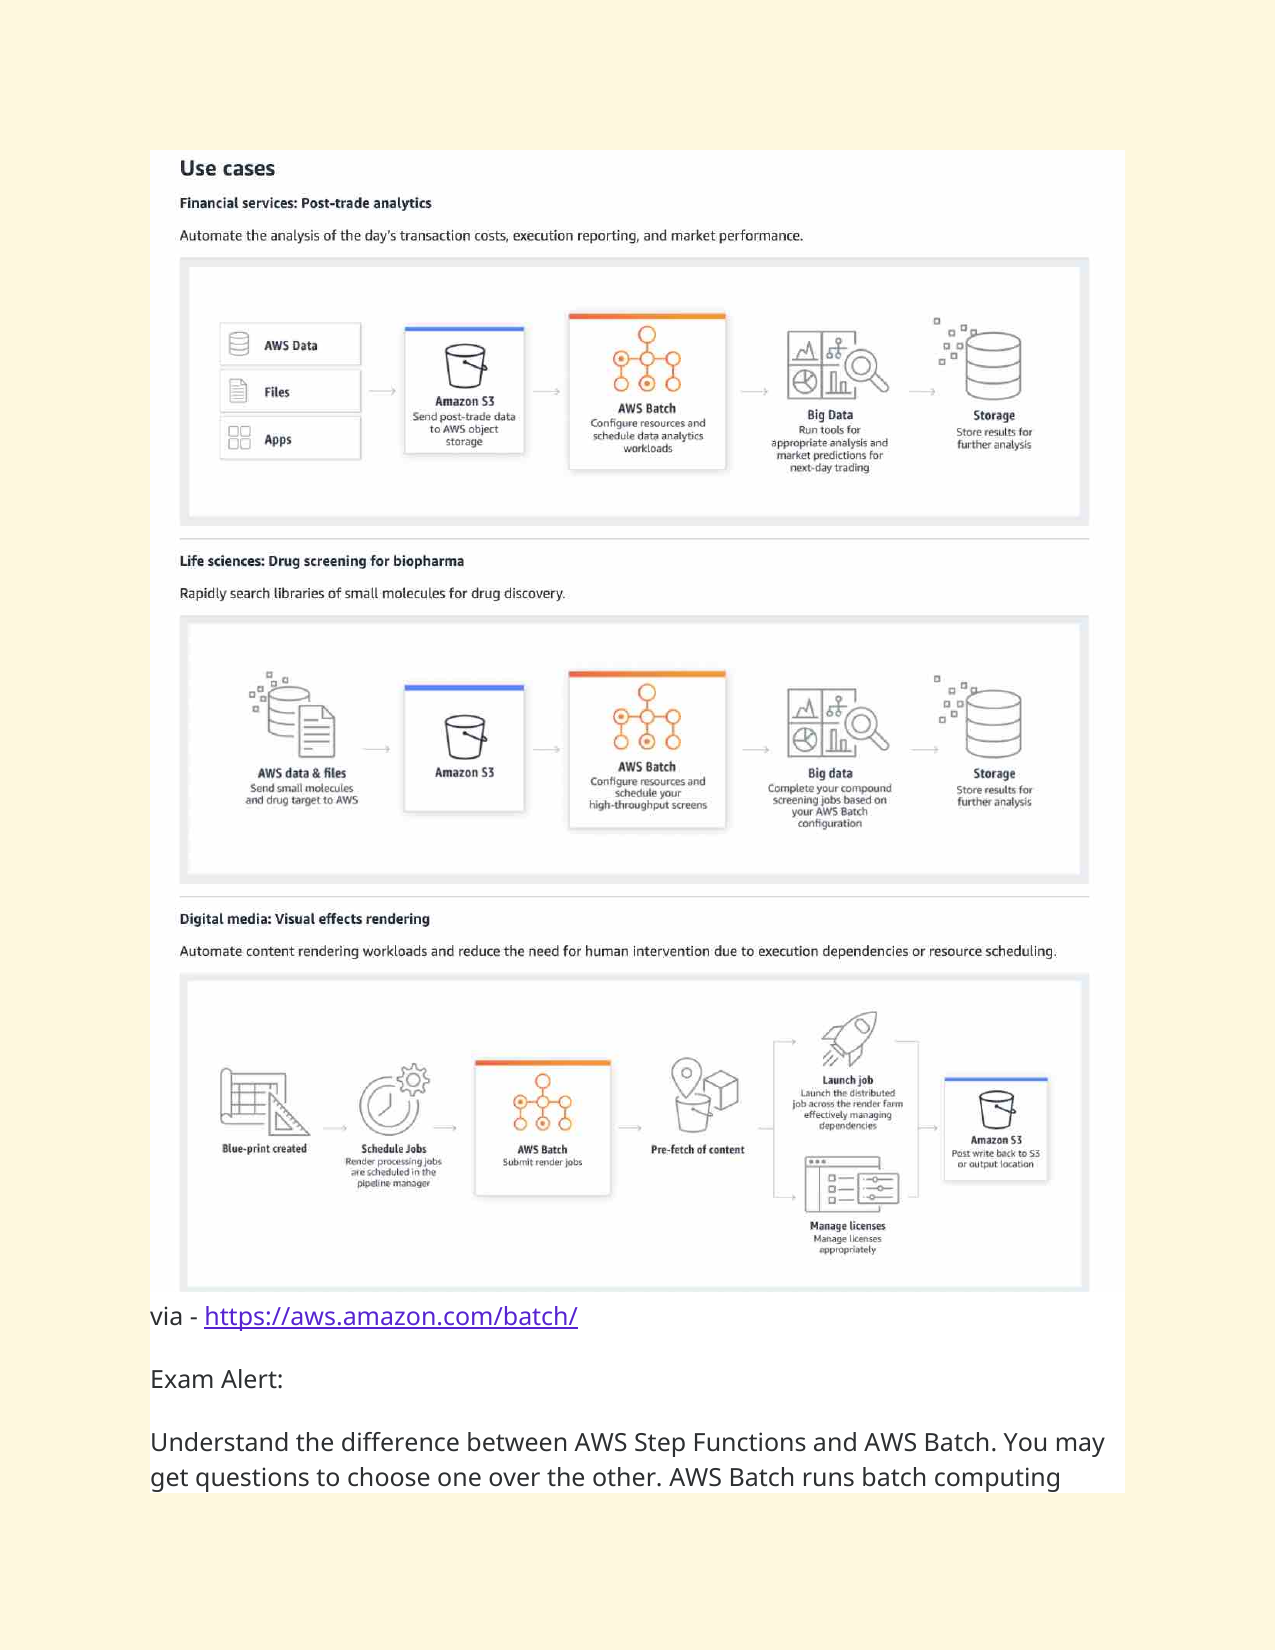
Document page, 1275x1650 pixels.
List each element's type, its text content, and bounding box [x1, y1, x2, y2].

picture [150, 150, 1125, 1292]
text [150, 1425, 1125, 1493]
text Exam Alert: [150, 1362, 1125, 1396]
text Please review the common use-cases for AWS Batch: via - https://aws.amazon.com/batch/ [150, 1292, 1125, 1333]
